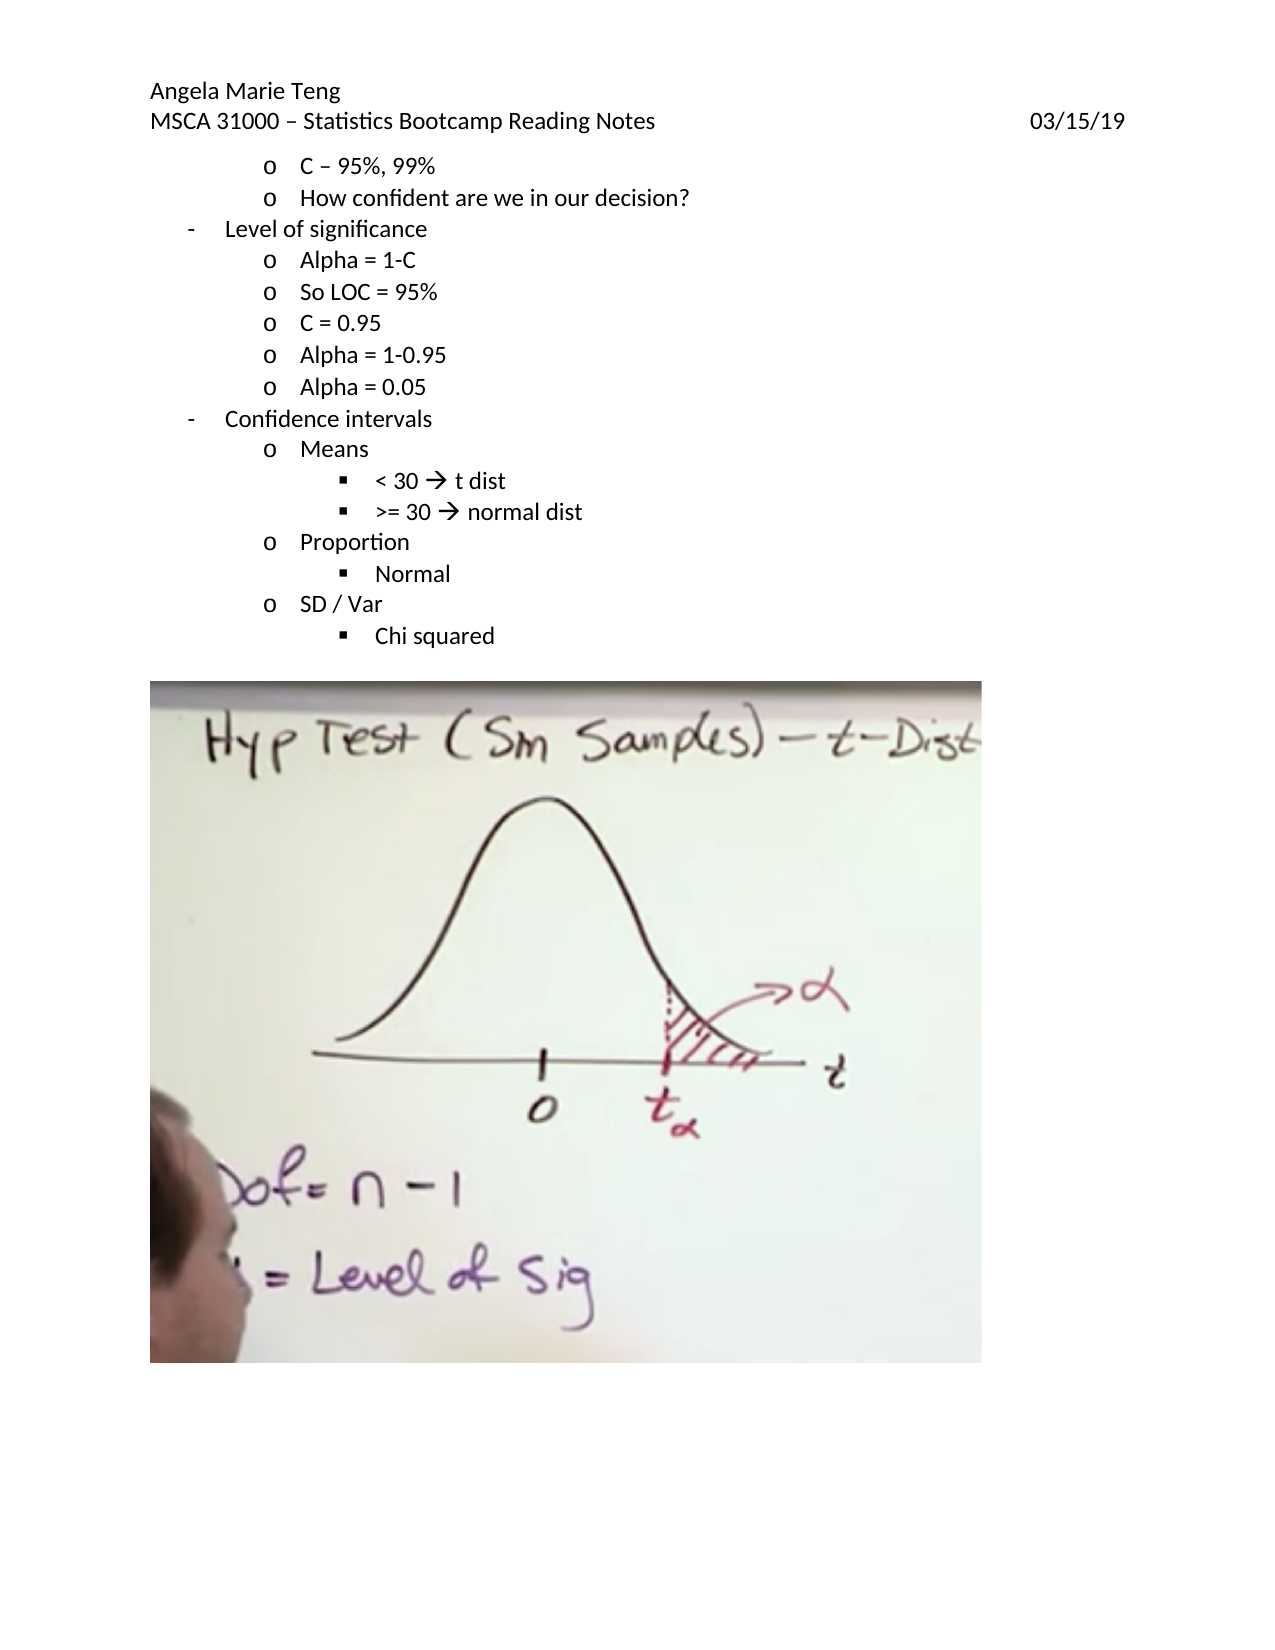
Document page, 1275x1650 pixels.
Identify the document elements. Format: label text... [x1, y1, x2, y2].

list SD / Var [262, 588, 1125, 620]
list Level of significance [187, 213, 1125, 244]
list >= 30 normal dist [337, 496, 1125, 526]
list So LOC = 95% [262, 276, 1125, 308]
list C = 0.95 [262, 308, 1125, 339]
list Chi squared [337, 620, 1125, 651]
list Alpha = 1-C [262, 244, 1125, 276]
list Confidence intervals [187, 403, 1125, 433]
list < 30 t dist [337, 465, 1125, 496]
list Means [262, 433, 1125, 465]
list Alpha = 0.05 [262, 371, 1125, 403]
list Alpha = 1-0.95 [262, 339, 1125, 371]
list C – 95%, 99% [262, 150, 1125, 182]
list Normal [337, 558, 1125, 588]
list Proportion [262, 526, 1125, 558]
picture [150, 681, 982, 1363]
list How confident are we in our decision? [262, 182, 1125, 213]
